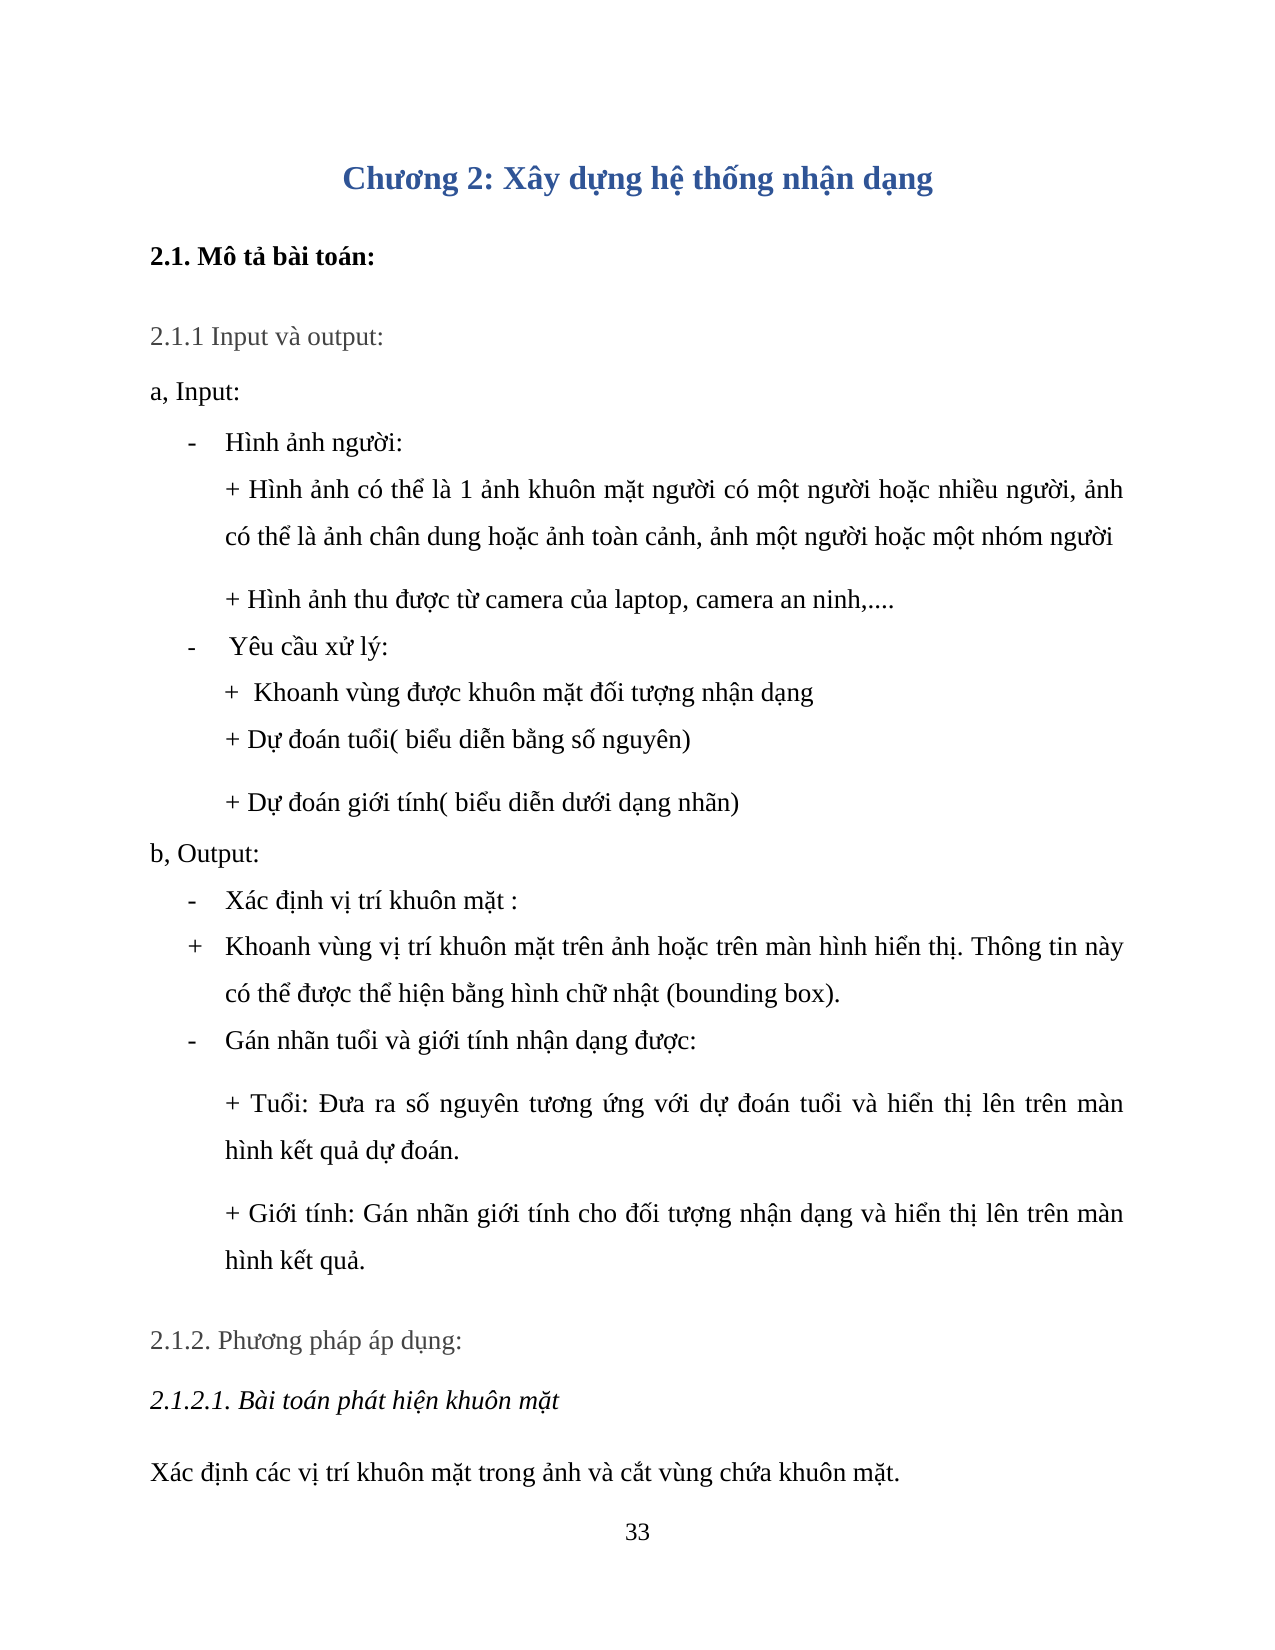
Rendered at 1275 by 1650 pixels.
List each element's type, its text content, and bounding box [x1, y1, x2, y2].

text a, Input: [150, 375, 1125, 407]
list Yêu cầu xử lý: [187, 629, 1125, 661]
subtitle 2.1. Mô tả bài toán: [150, 240, 1125, 272]
text + Hình ảnh có thể là 1 ảnh khuôn mặt người có một người hoặc nhiều người, ảnh có thể là ảnh chân dung hoặc ảnh toàn cảnh, ảnh một người hoặc một nhóm người [225, 473, 1125, 551]
text + Giới tính: Gán nhãn giới tính cho đối tượng nhận dạng và hiển thị lên trên màn hình kết quả. [225, 1197, 1125, 1275]
text + Dự đoán tuổi( biểu diễn bằng số nguyên) [225, 723, 1125, 754]
text Xác định các vị trí khuôn mặt trong ảnh và cắt vùng chứa khuôn mặt. [150, 1456, 1125, 1487]
text b, Output: [150, 837, 1125, 868]
subtitle 2.1.2. Phương pháp áp dụng: [150, 1324, 1125, 1355]
text 2.1.2.1. Bài toán phát hiện khuôn mặt [150, 1384, 1125, 1416]
list Gán nhãn tuổi và giới tính nhận dạng được: [187, 1024, 1125, 1055]
text + Tuổi: Đưa ra số nguyên tương ứng với dự đoán tuổi và hiển thị lên trên màn hình kết quả dự đoán. [225, 1087, 1125, 1165]
text + Dự đoán giới tính( biểu diễn dưới dạng nhãn) [225, 786, 1125, 817]
subtitle Chương 2: Xây dựng hệ thống nhận dạng [150, 158, 1125, 196]
list Khoanh vùng vị trí khuôn mặt trên ảnh hoặc trên màn hình hiển thị. Thông tin này có thể được thể hiện bằng hình chữ nhật (bounding box). [187, 930, 1125, 1008]
list Khoanh vùng được khuôn mặt đối tượng nhận dạng [224, 676, 1125, 707]
subtitle 2.1.1 Input và output: [150, 320, 1125, 352]
list Hình ảnh người: [187, 426, 1125, 457]
text + Hình ảnh thu được từ camera của laptop, camera an ninh,.... [225, 583, 1125, 614]
list Xác định vị trí khuôn mặt : [187, 884, 1125, 915]
